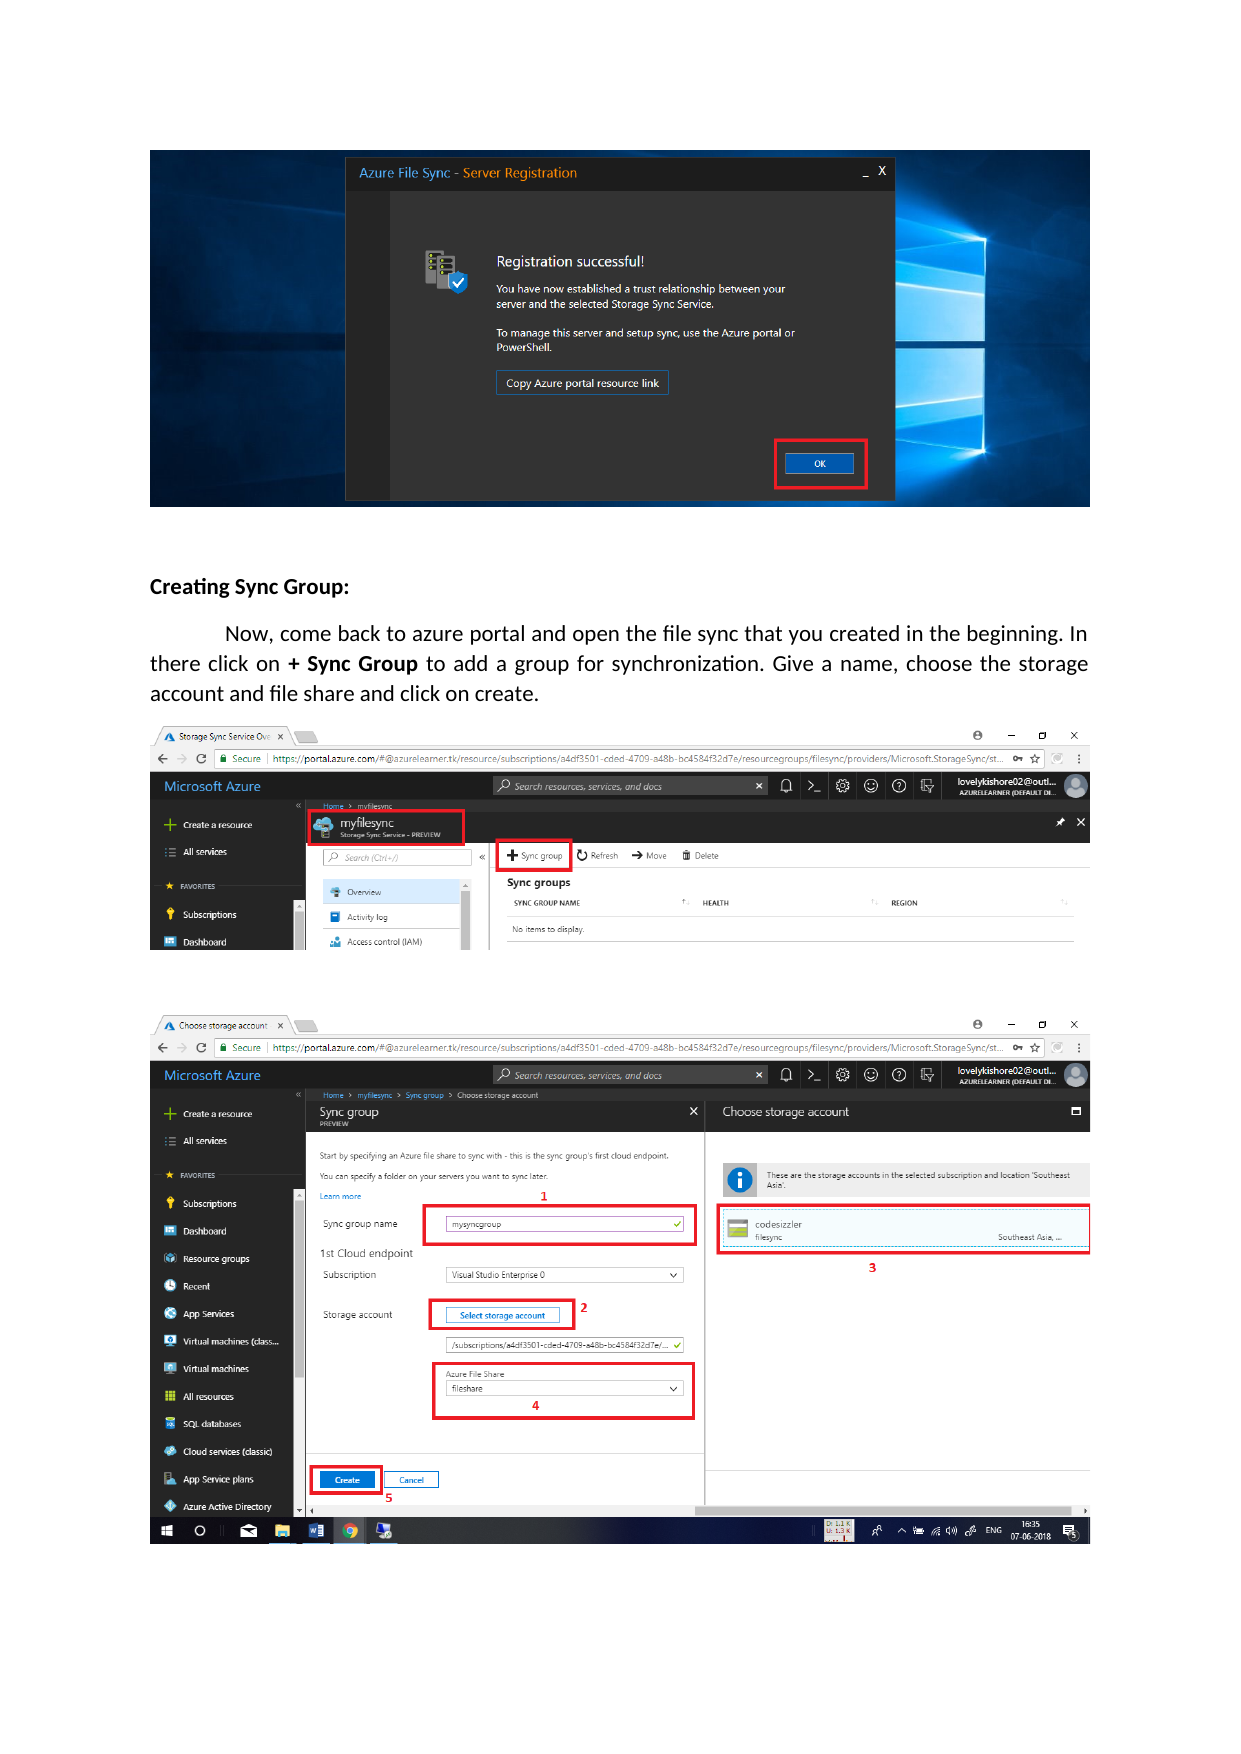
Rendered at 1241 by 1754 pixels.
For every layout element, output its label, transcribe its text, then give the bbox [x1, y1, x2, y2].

picture [150, 1015, 1091, 1544]
text Now, come back to azure portal and open the file sync that you created in the beginning. In there click on + Sync Group to add a group for synchronization. Give a name, choose the storage account and file share and click on create. [150, 619, 1090, 707]
picture [150, 726, 1090, 950]
picture [150, 150, 1090, 507]
text Creating Sync Group: [150, 572, 1090, 600]
